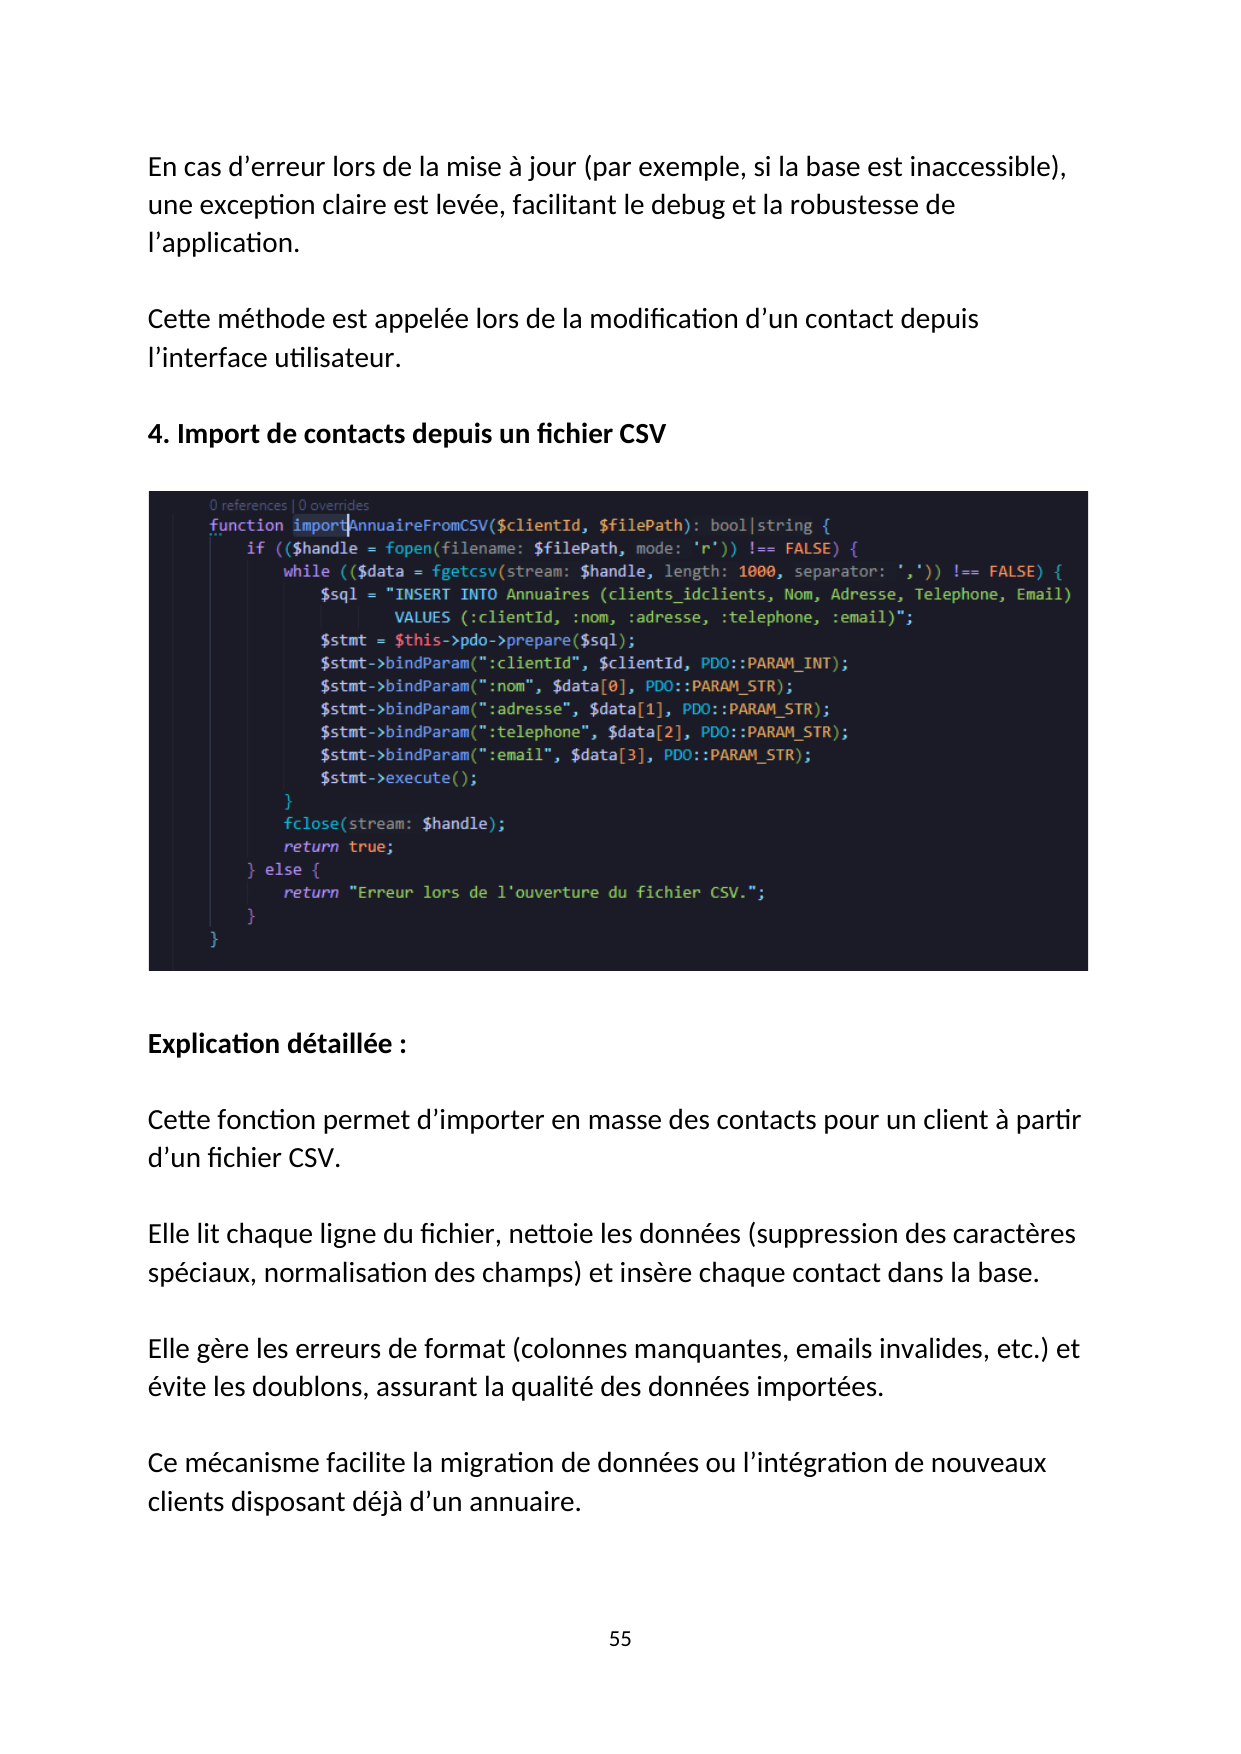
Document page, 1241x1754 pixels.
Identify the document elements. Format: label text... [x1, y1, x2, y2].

subtitle Elle lit chaque ligne du fichier, nettoie les données (suppression des caractères spéciaux, normalisation des champs) et insère chaque contact dans la base. [148, 1215, 1093, 1289]
subtitle En cas d’erreur lors de la mise à jour (par exemple, si la base est inaccessible), une exception claire est levée, facilitant le debug et la robustesse de l’application. [148, 148, 1093, 260]
picture [147, 491, 1087, 970]
subtitle Cette fonction permet d’importer en masse des contacts pour un client à partir d’un fichier CSV. [148, 1101, 1093, 1175]
subtitle Elle gère les erreurs de format (colonnes manquantes, emails invalides, etc.) et évite les doublons, assurant la qualité des données importées. [148, 1330, 1093, 1404]
subtitle 4. Import de contacts depuis un fichier CSV [148, 415, 1093, 450]
subtitle Cette méthode est appelée lors de la modification d’un contact depuis l’interface utilisateur. [148, 300, 1093, 374]
subtitle Ce mécanisme facilite la migration de données ou l’intégration de nouveaux clients disposant déjà d’un annuaire. [148, 1444, 1093, 1518]
